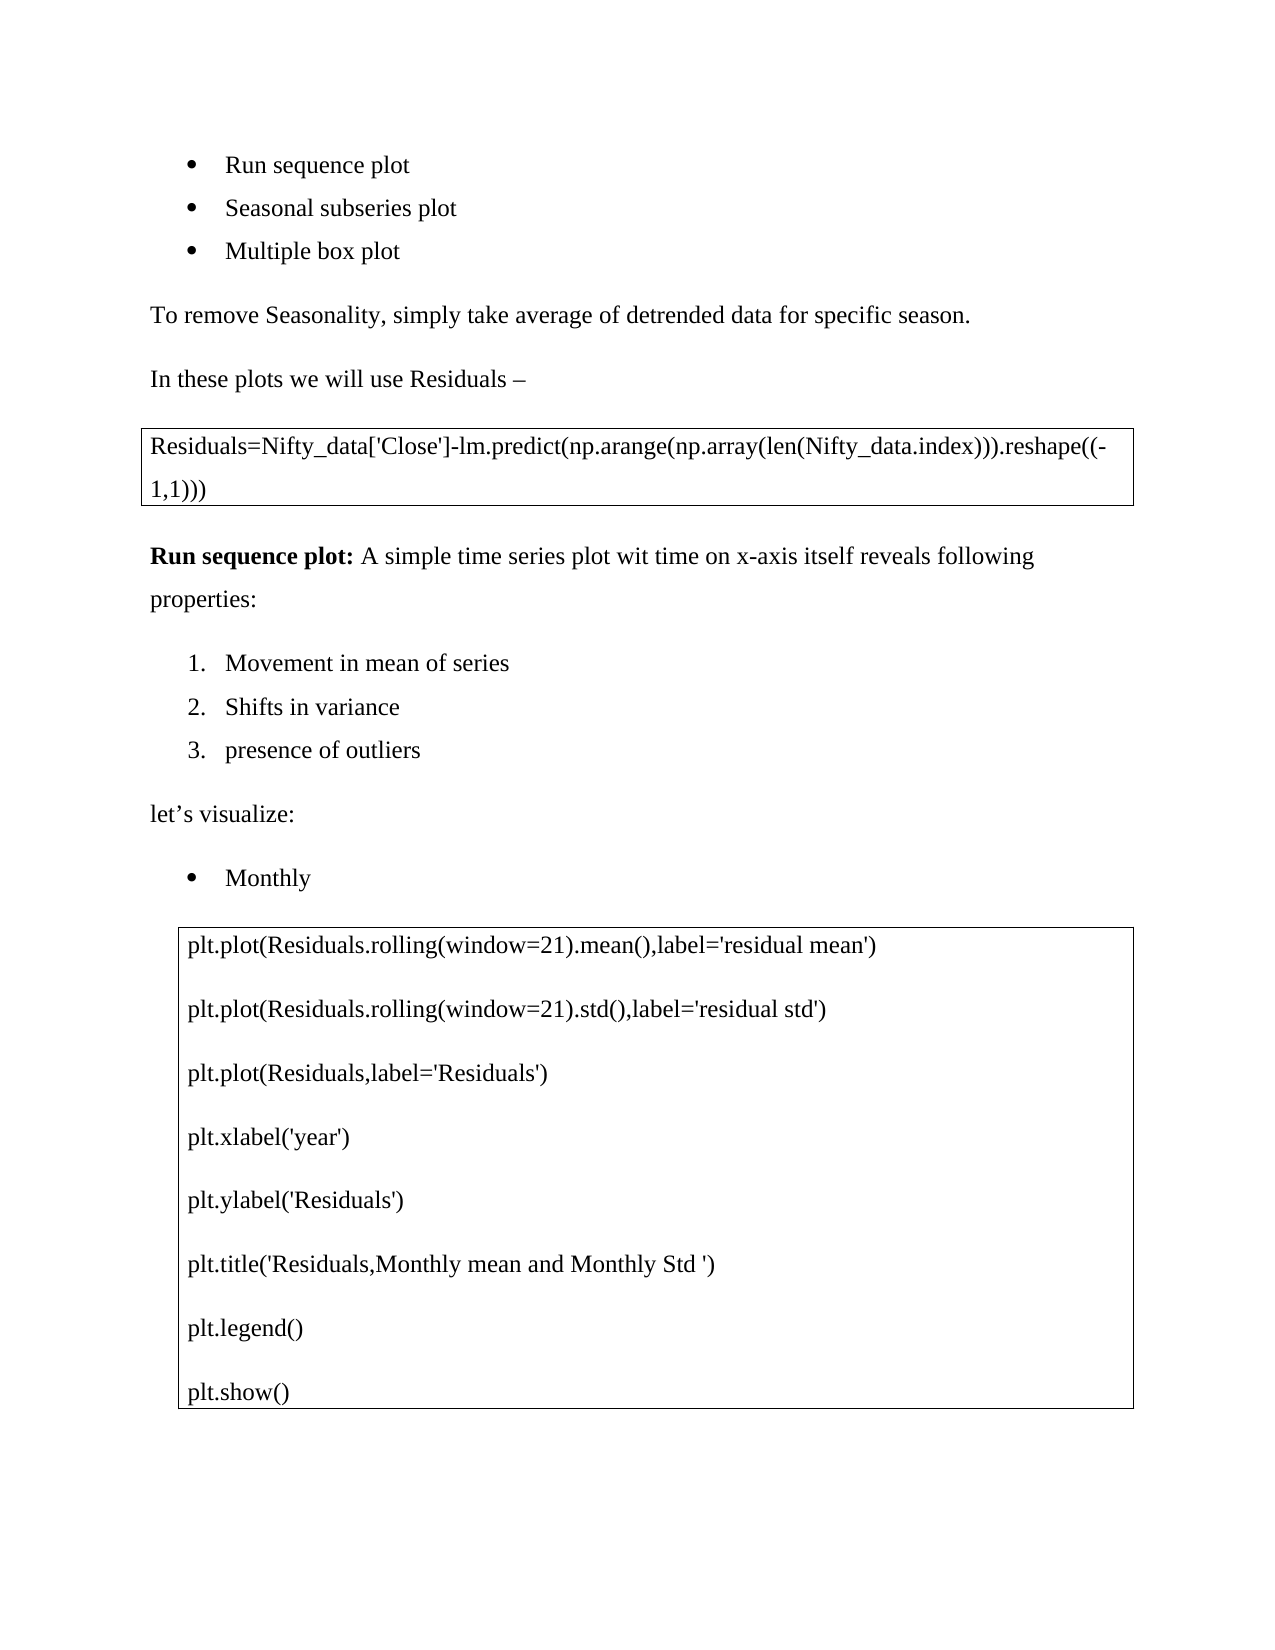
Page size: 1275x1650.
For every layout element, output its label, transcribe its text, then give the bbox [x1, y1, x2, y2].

list Seasonal subseries plot [187, 193, 1125, 222]
list Multiple box plot [187, 236, 1125, 265]
text plt.title('Residuals,Monthly mean and Monthly Std ') [179, 1246, 1133, 1278]
list Shifts in variance [187, 692, 1125, 720]
text let’s visualize: [150, 799, 1125, 827]
text Run sequence plot: A simple time series plot wit time on x-axis itself reveals following properties: [150, 541, 1125, 613]
text plt.plot(Residuals,label='Residuals') [179, 1054, 1133, 1086]
text plt.xlabel('year') [179, 1118, 1133, 1150]
text plt.plot(Residuals.rolling(window=21).std(),label='residual std') [179, 991, 1133, 1022]
text plt.plot(Residuals.rolling(window=21).mean(),label='residual mean') [179, 928, 1133, 958]
text Residuals=Nifty_data['Close']-lm.predict(np.arange(np.array(len(Nifty_data.index))).reshape((-1,1))) [142, 429, 1133, 505]
text In these plots we will use Residuals – [150, 364, 1125, 393]
text plt.ylabel('Residuals') [179, 1182, 1133, 1214]
text plt.show() [179, 1374, 1133, 1408]
list Monthly [187, 863, 1125, 891]
list presence of outliers [187, 735, 1125, 763]
list Run sequence plot [187, 150, 1125, 179]
list Movement in mean of series [187, 648, 1125, 677]
text plt.legend() [179, 1310, 1133, 1342]
text To remove Seasonality, simply take average of detrended data for specific season. [150, 300, 1125, 329]
